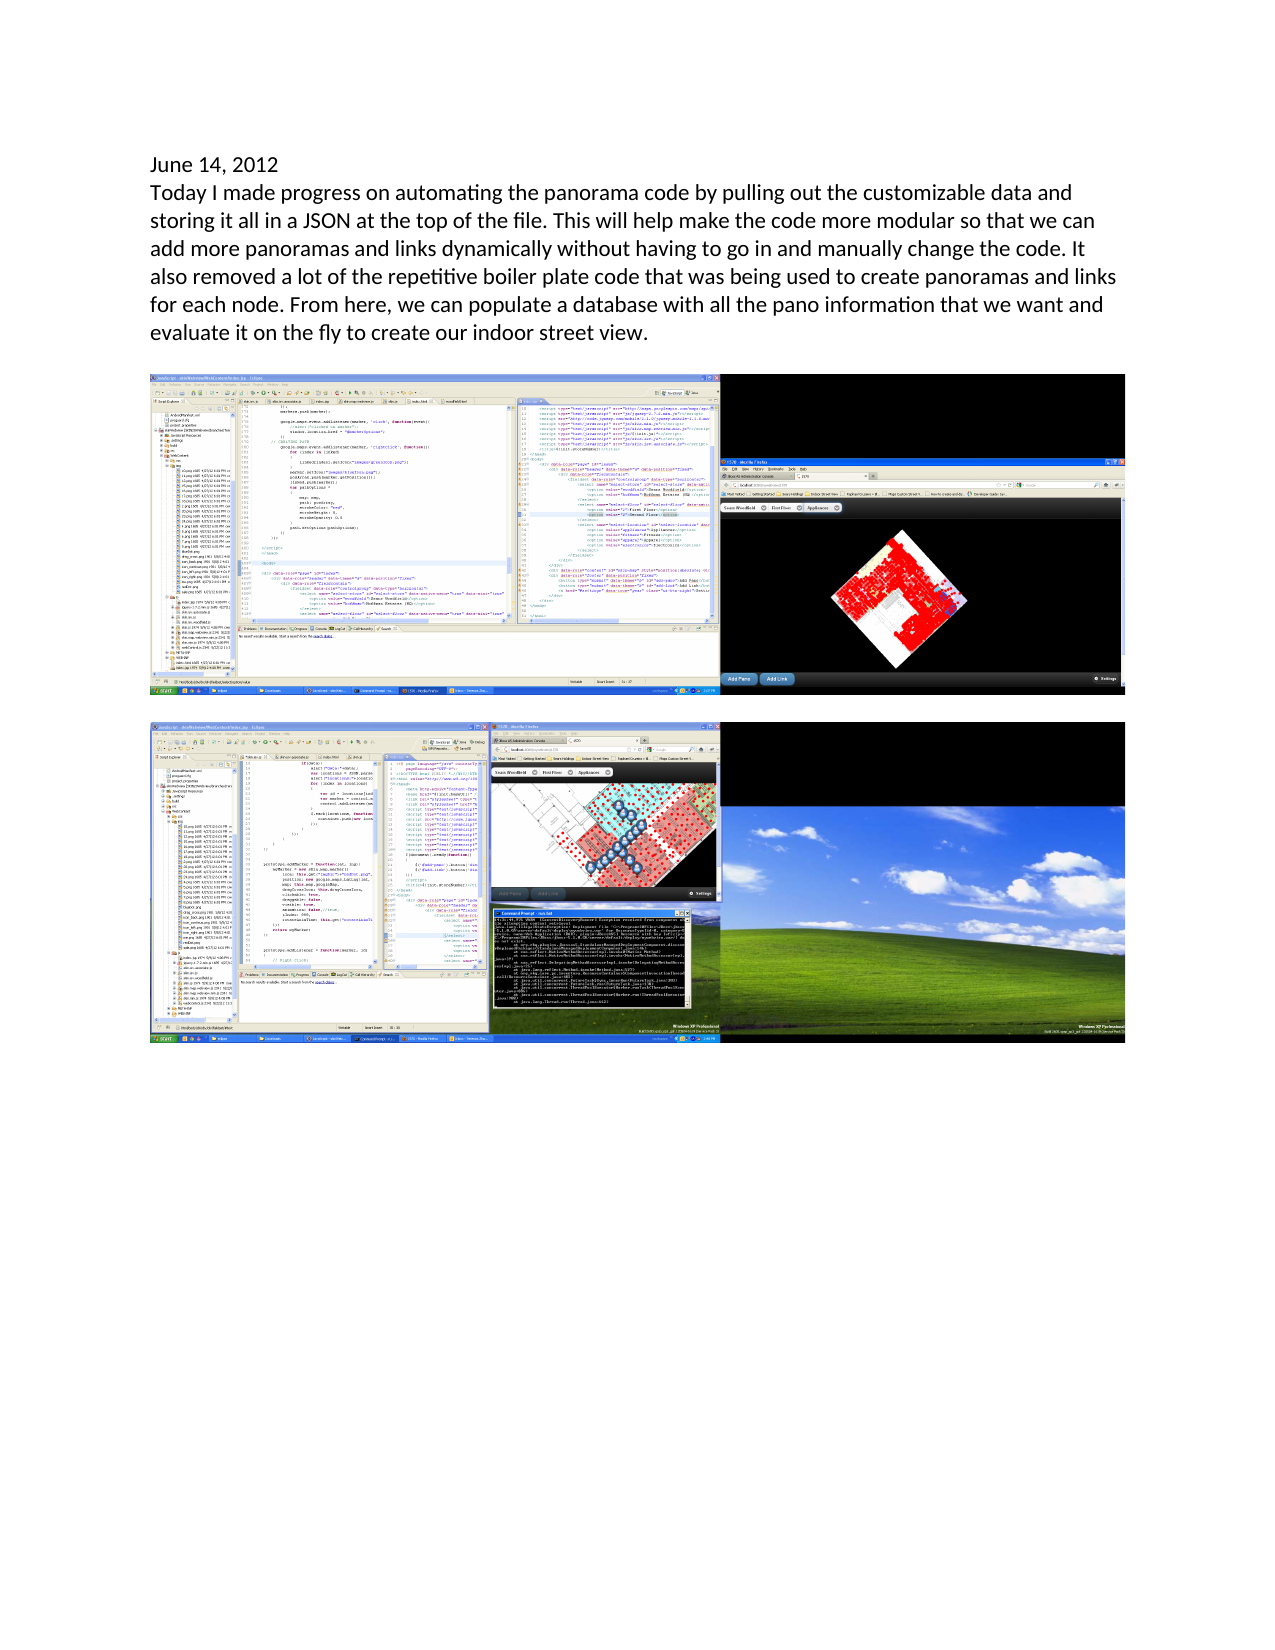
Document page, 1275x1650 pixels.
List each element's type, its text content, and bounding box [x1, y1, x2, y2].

text June 14, 2012 [150, 150, 1125, 178]
picture [150, 722, 1125, 1043]
text Today I made progress on automating the panorama code by pulling out the customizable data and storing it all in a JSON at the top of the file. This will help make the code more modular so that we can add more panoramas and links dynamically without having to go in and manually change the code. It also removed a lot of the repetitive boiler plate code that was being used to create panoramas and links for each node. From here, we can populate a database with all the pano information that we want and evaluate it on the fly to create our indoor street view. [150, 178, 1125, 346]
picture [150, 374, 1125, 695]
